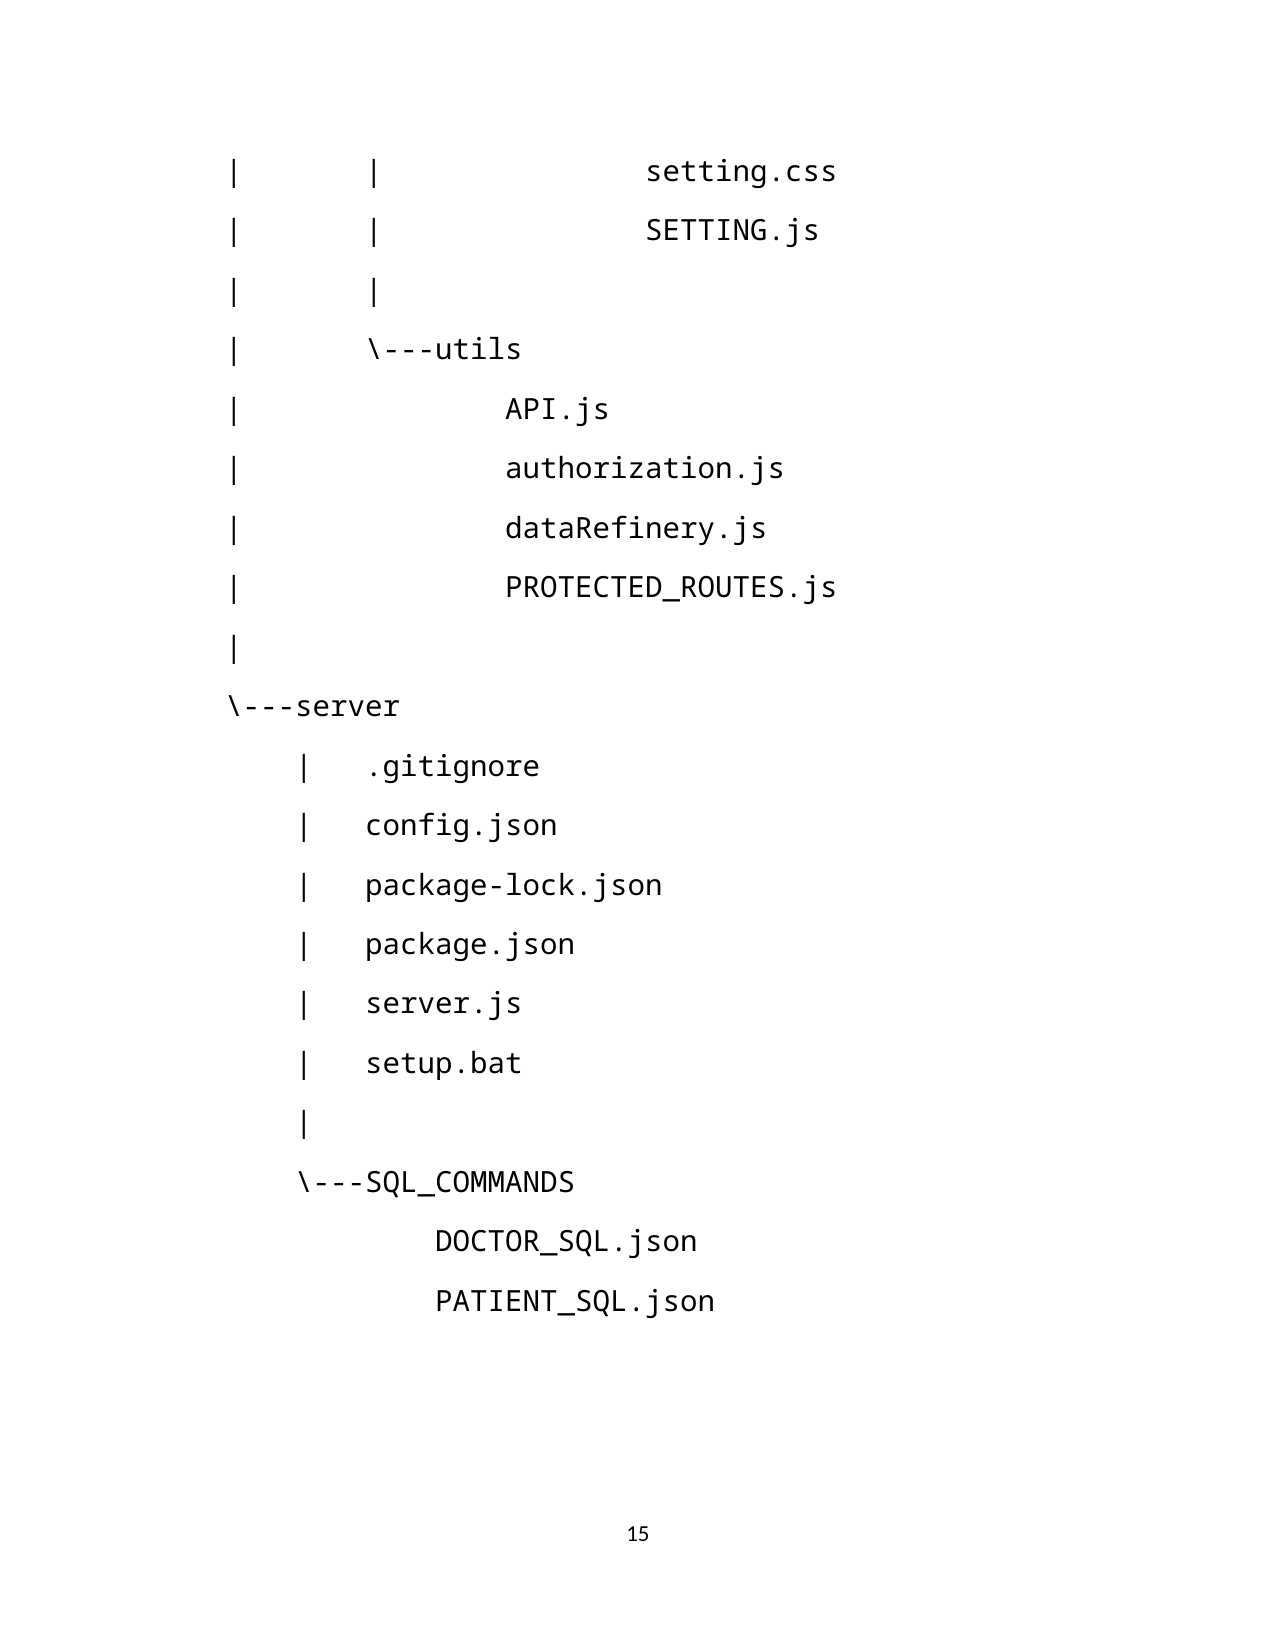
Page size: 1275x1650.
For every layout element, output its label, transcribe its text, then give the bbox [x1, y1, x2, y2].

text | \---utils [150, 328, 1125, 368]
text | [150, 626, 1125, 666]
text | authorization.js [150, 447, 1125, 487]
text PATIENT_SQL.json [150, 1280, 1125, 1320]
text \---SQL_COMMANDS [150, 1161, 1125, 1201]
text | dataRefinery.js [150, 507, 1125, 547]
text | config.json [150, 804, 1125, 844]
text \---server [150, 685, 1125, 725]
text | [150, 1102, 1125, 1141]
text | .gitignore [150, 745, 1125, 784]
text DOCTOR_SQL.json [150, 1221, 1125, 1260]
text | package-lock.json [150, 864, 1125, 903]
text | | setting.css [150, 150, 1125, 190]
text | package.json [150, 923, 1125, 963]
text | setup.bat [150, 1042, 1125, 1082]
text | API.js [150, 388, 1125, 428]
text | server.js [150, 983, 1125, 1022]
text | | SETTING.js [150, 209, 1125, 249]
text | | [150, 269, 1125, 309]
text | PROTECTED_ROUTES.js [150, 566, 1125, 606]
